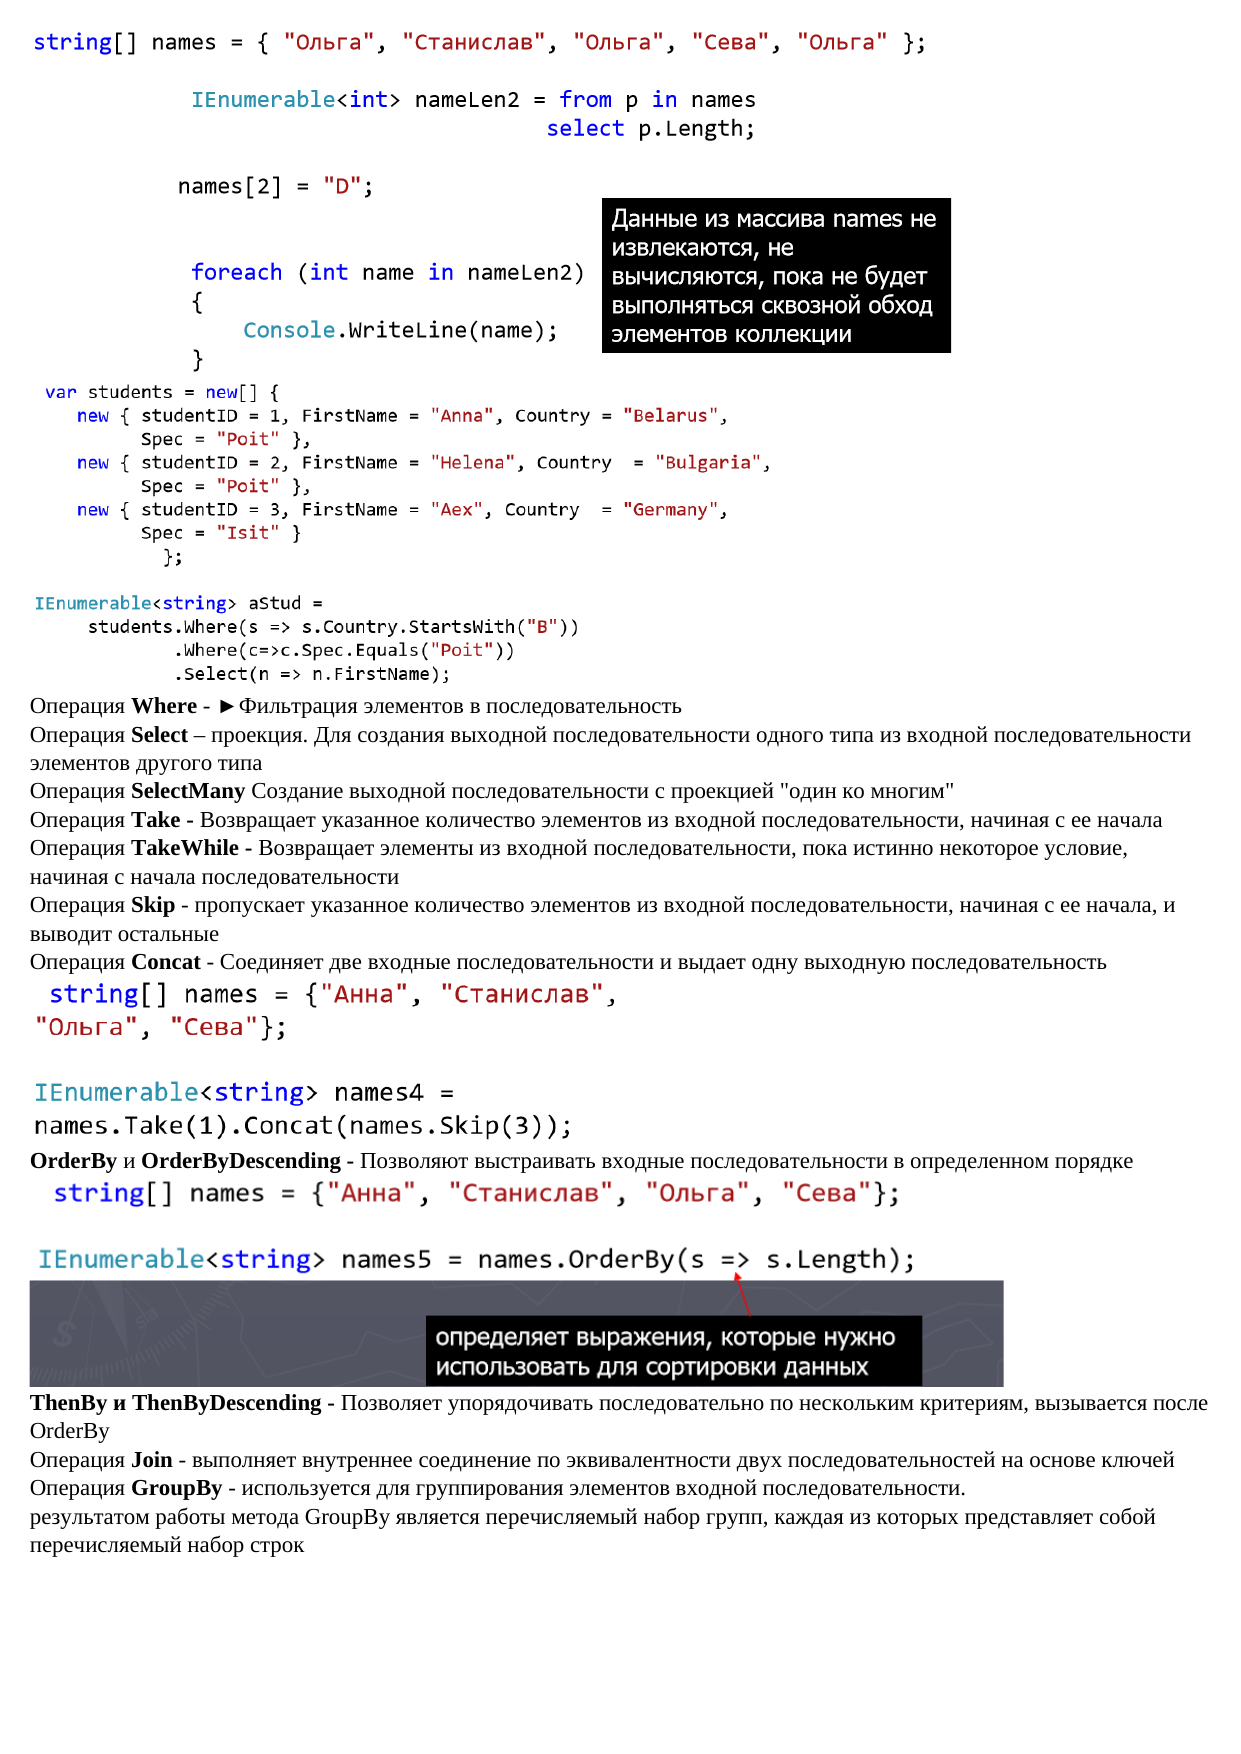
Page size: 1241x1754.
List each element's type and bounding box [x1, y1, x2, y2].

text [29, 29, 1211, 1558]
picture [29, 1175, 1004, 1387]
picture [29, 29, 952, 378]
picture [29, 976, 635, 1145]
picture [29, 380, 785, 691]
